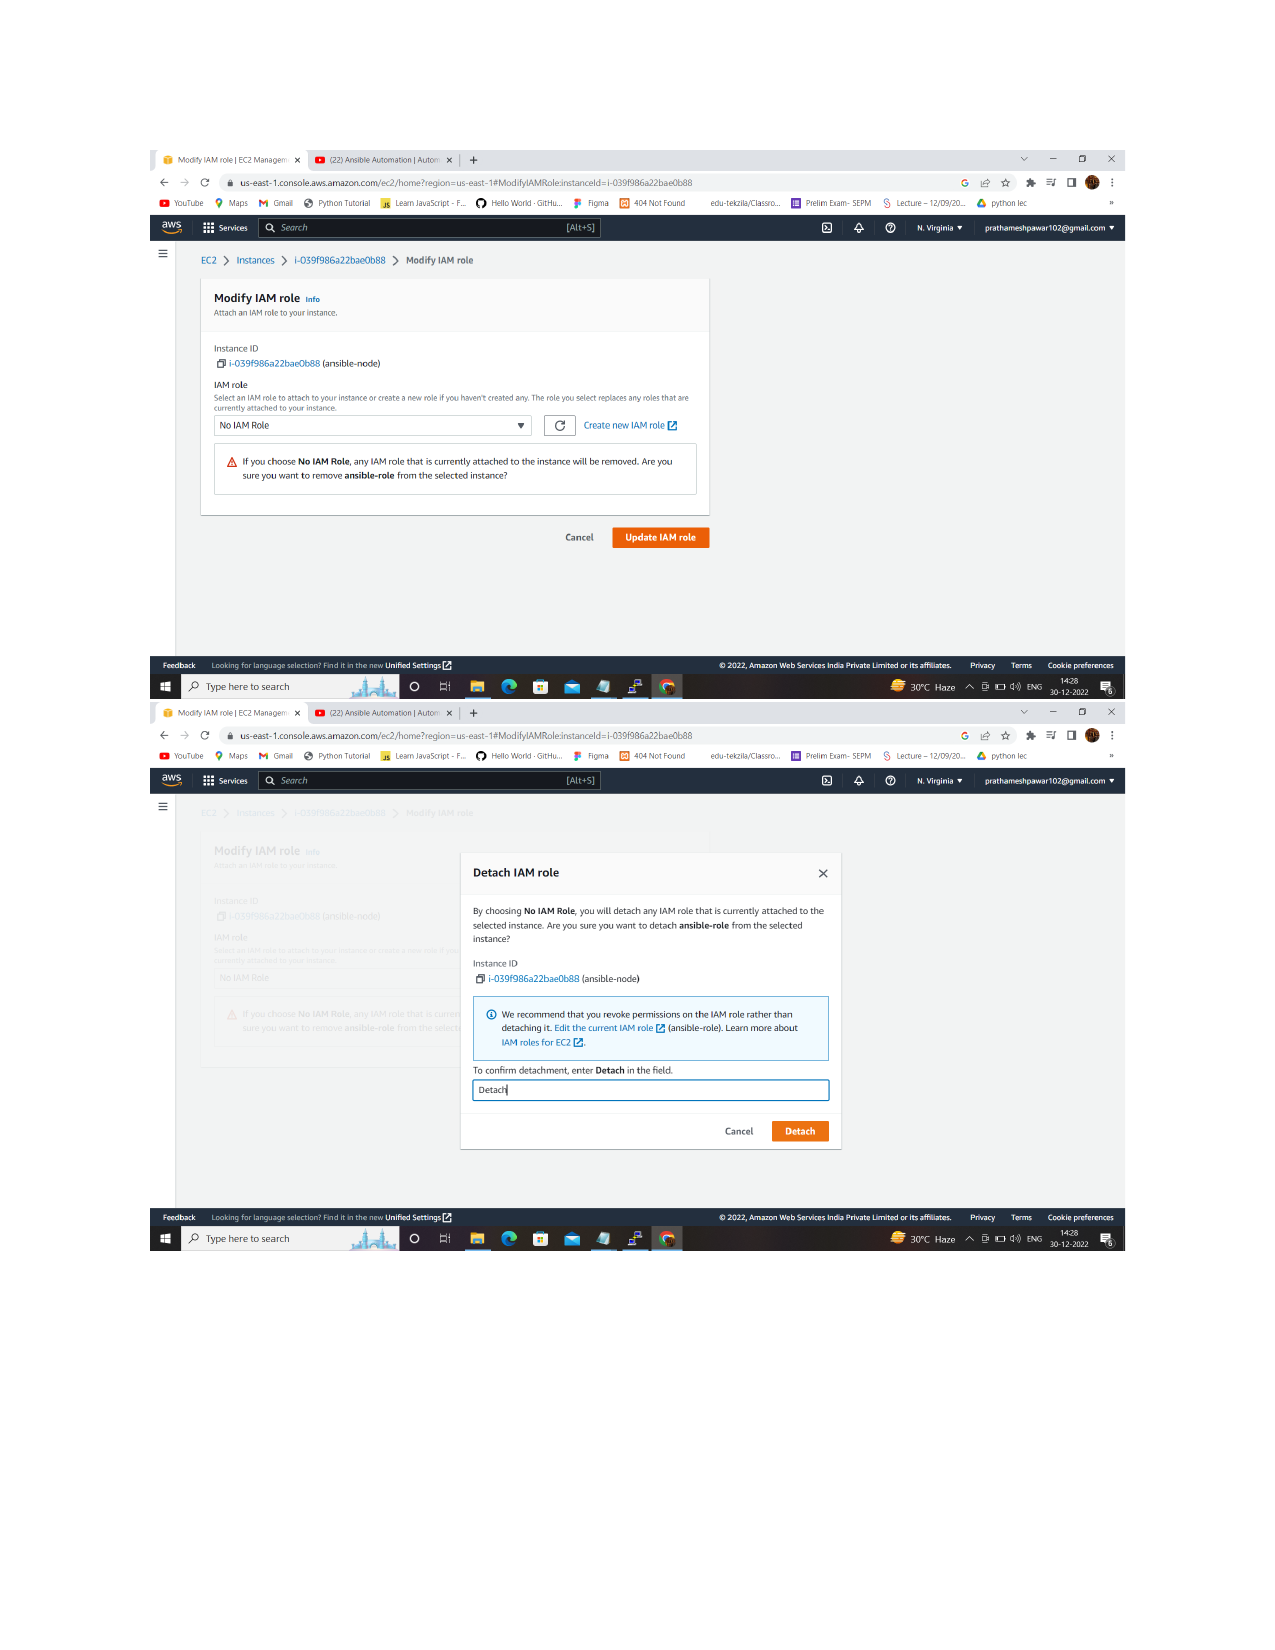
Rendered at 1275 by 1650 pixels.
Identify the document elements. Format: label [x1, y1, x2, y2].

picture [150, 702, 1125, 1251]
picture [150, 150, 1125, 699]
